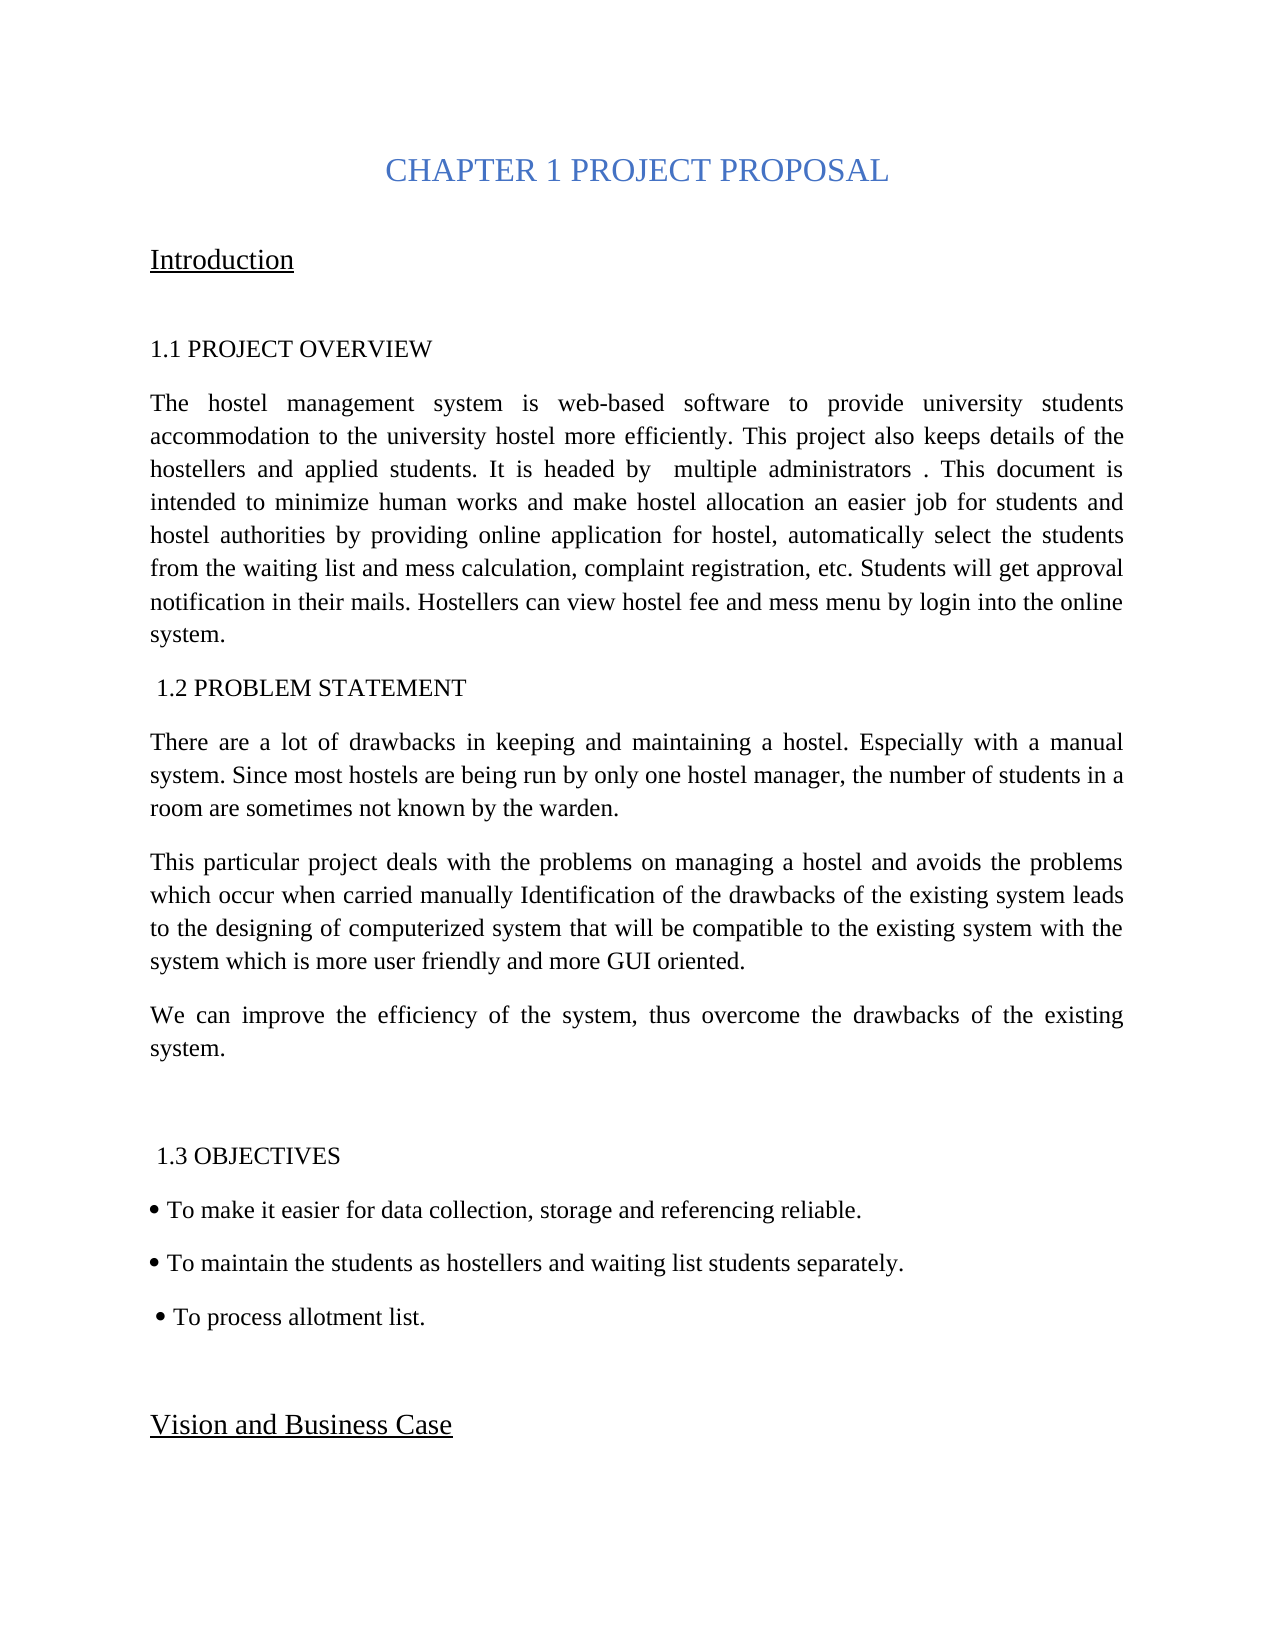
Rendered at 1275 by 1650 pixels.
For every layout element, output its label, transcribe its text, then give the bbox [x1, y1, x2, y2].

subtitle Introduction [150, 242, 1125, 276]
text This particular project deals with the problems on managing a hostel and avoids the problems which occur when carried manually Identification of the drawbacks of the existing system leads to the designing of computerized system that will be compatible to the existing system with the system which is more user friendly and more GUI oriented. [150, 847, 1125, 975]
text 1.2 PROBLEM STATEMENT [150, 673, 1125, 702]
subtitle Vision and Business Case [150, 1407, 1125, 1441]
text To process allotment list. [150, 1302, 1125, 1331]
text 1.3 OBJECTIVES [150, 1141, 1125, 1169]
text There are a lot of drawbacks in keeping and maintaining a hostel. Especially with a manual system. Since most hostels are being run by only one hostel manager, the number of students in a room are sometimes not known by the warden. [150, 727, 1125, 822]
text The hostel management system is web-based software to provide university students accommodation to the university hostel more efficiently. This project also keeps details of the hostellers and applied students. It is headed by multiple administrators . This document is intended to minimize human works and make hostel allocation an easier job for students and hostel authorities by providing online application for hostel, automatically select the students from the waiting list and mess calculation, complaint registration, etc. Students will get approval notification in their mails. Hostellers can view hostel fee and mess menu by login into the online system. [150, 388, 1125, 648]
text 1.1 PROJECT OVERVIEW [150, 334, 1125, 363]
subtitle CHAPTER 1 PROJECT PROPOSAL [150, 150, 1125, 188]
text We can improve the efficiency of the system, thus overcome the drawbacks of the existing system. [150, 1000, 1125, 1062]
text To make it easier for data collection, storage and referencing reliable. [150, 1195, 1125, 1223]
text To maintain the students as hostellers and waiting list students separately. [150, 1248, 1125, 1277]
